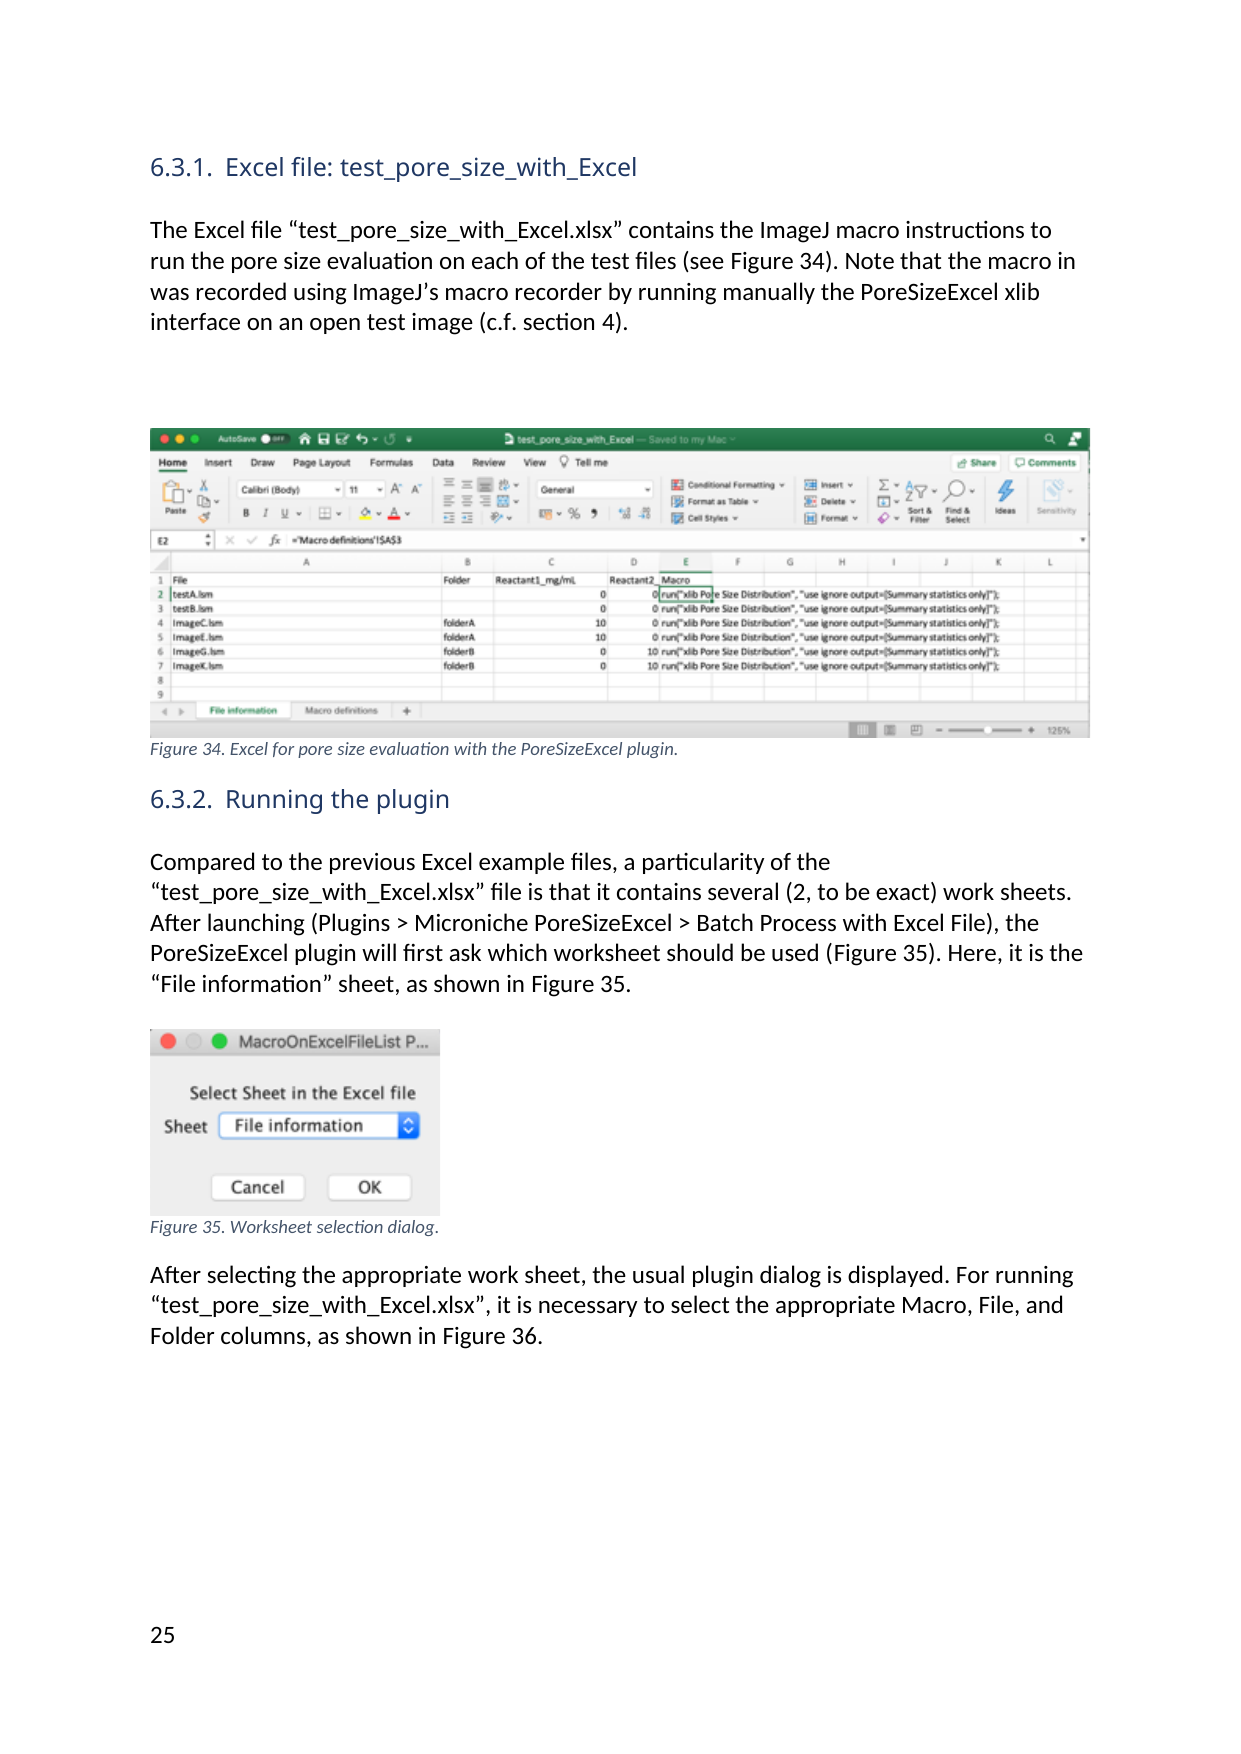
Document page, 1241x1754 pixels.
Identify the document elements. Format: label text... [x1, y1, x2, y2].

subtitle Excel file: test_pore_size_with_Excel [150, 150, 1090, 184]
picture [150, 1029, 440, 1216]
picture [150, 428, 1091, 738]
subtitle Running the plugin [150, 781, 1090, 815]
text After selecting the appropriate work sheet, the usual plugin dialog is displayed. For running “test_pore_size_with_Excel.xlsx”, it is necessary to select the appropriate Macro, File, and Folder columns, as shown in Figure 36. [150, 1259, 1090, 1350]
text The Excel file “test_pore_size_with_Excel.xlsx” contains the ImageJ macro instructions to run the pore size evaluation on each of the test files (see Figure 34). Note that the macro in was recorded using ImageJ’s macro recorder by running manually the PoreSizeExcel xlib interface on an open test image (c.f. section 4). [150, 214, 1090, 337]
text Compared to the previous Excel example files, a particularity of the “test_pore_size_with_Excel.xlsx” file is that it contains several (2, to be exact) work sheets. After launching (Plugins > Microniche PoreSizeExcel > Batch Process with Excel File), the PoreSizeExcel plugin will first ask which worksheet should be used (Figure 35). Here, it is the “File information” sheet, as shown in Figure 35. [150, 846, 1090, 998]
